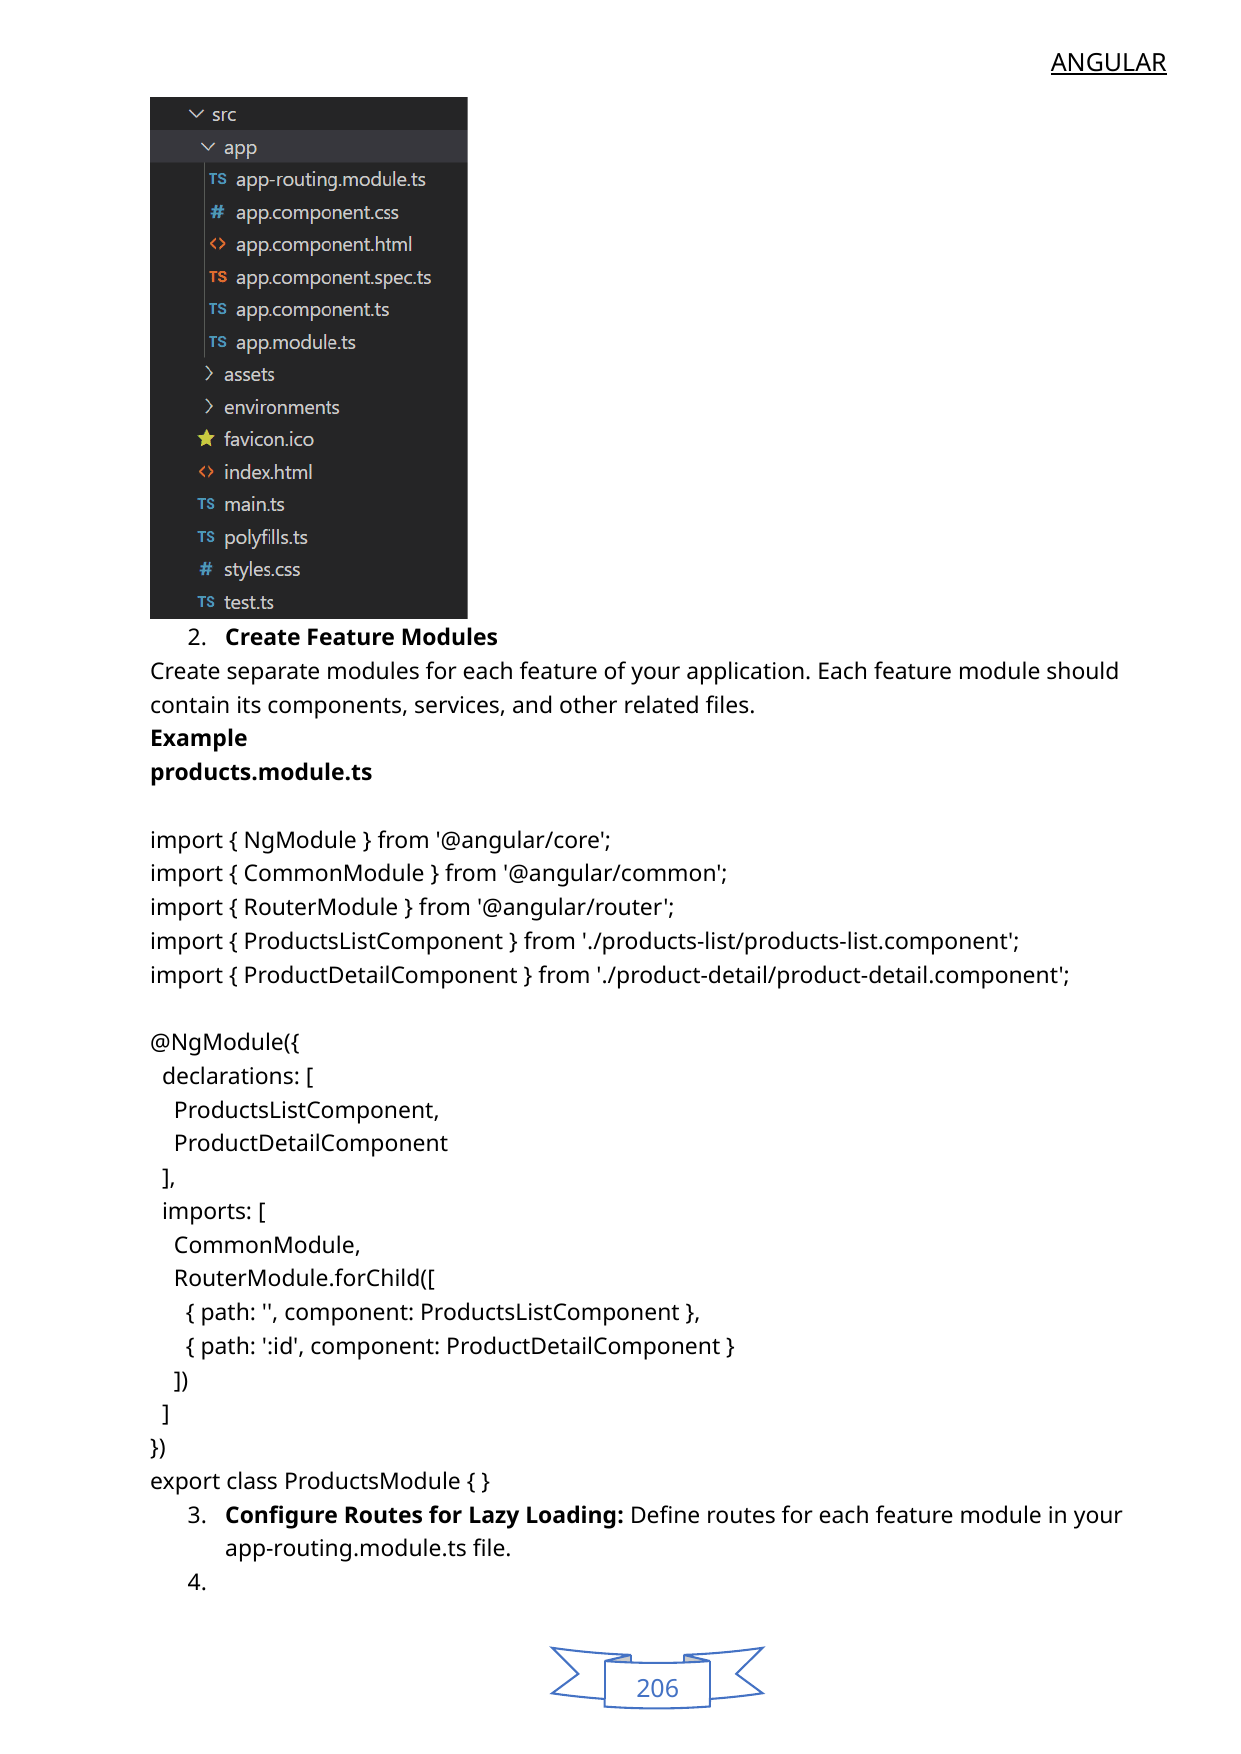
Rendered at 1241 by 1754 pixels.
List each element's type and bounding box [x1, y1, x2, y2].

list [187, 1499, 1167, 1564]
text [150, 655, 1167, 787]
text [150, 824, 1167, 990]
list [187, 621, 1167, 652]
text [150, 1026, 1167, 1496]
picture [150, 97, 468, 619]
